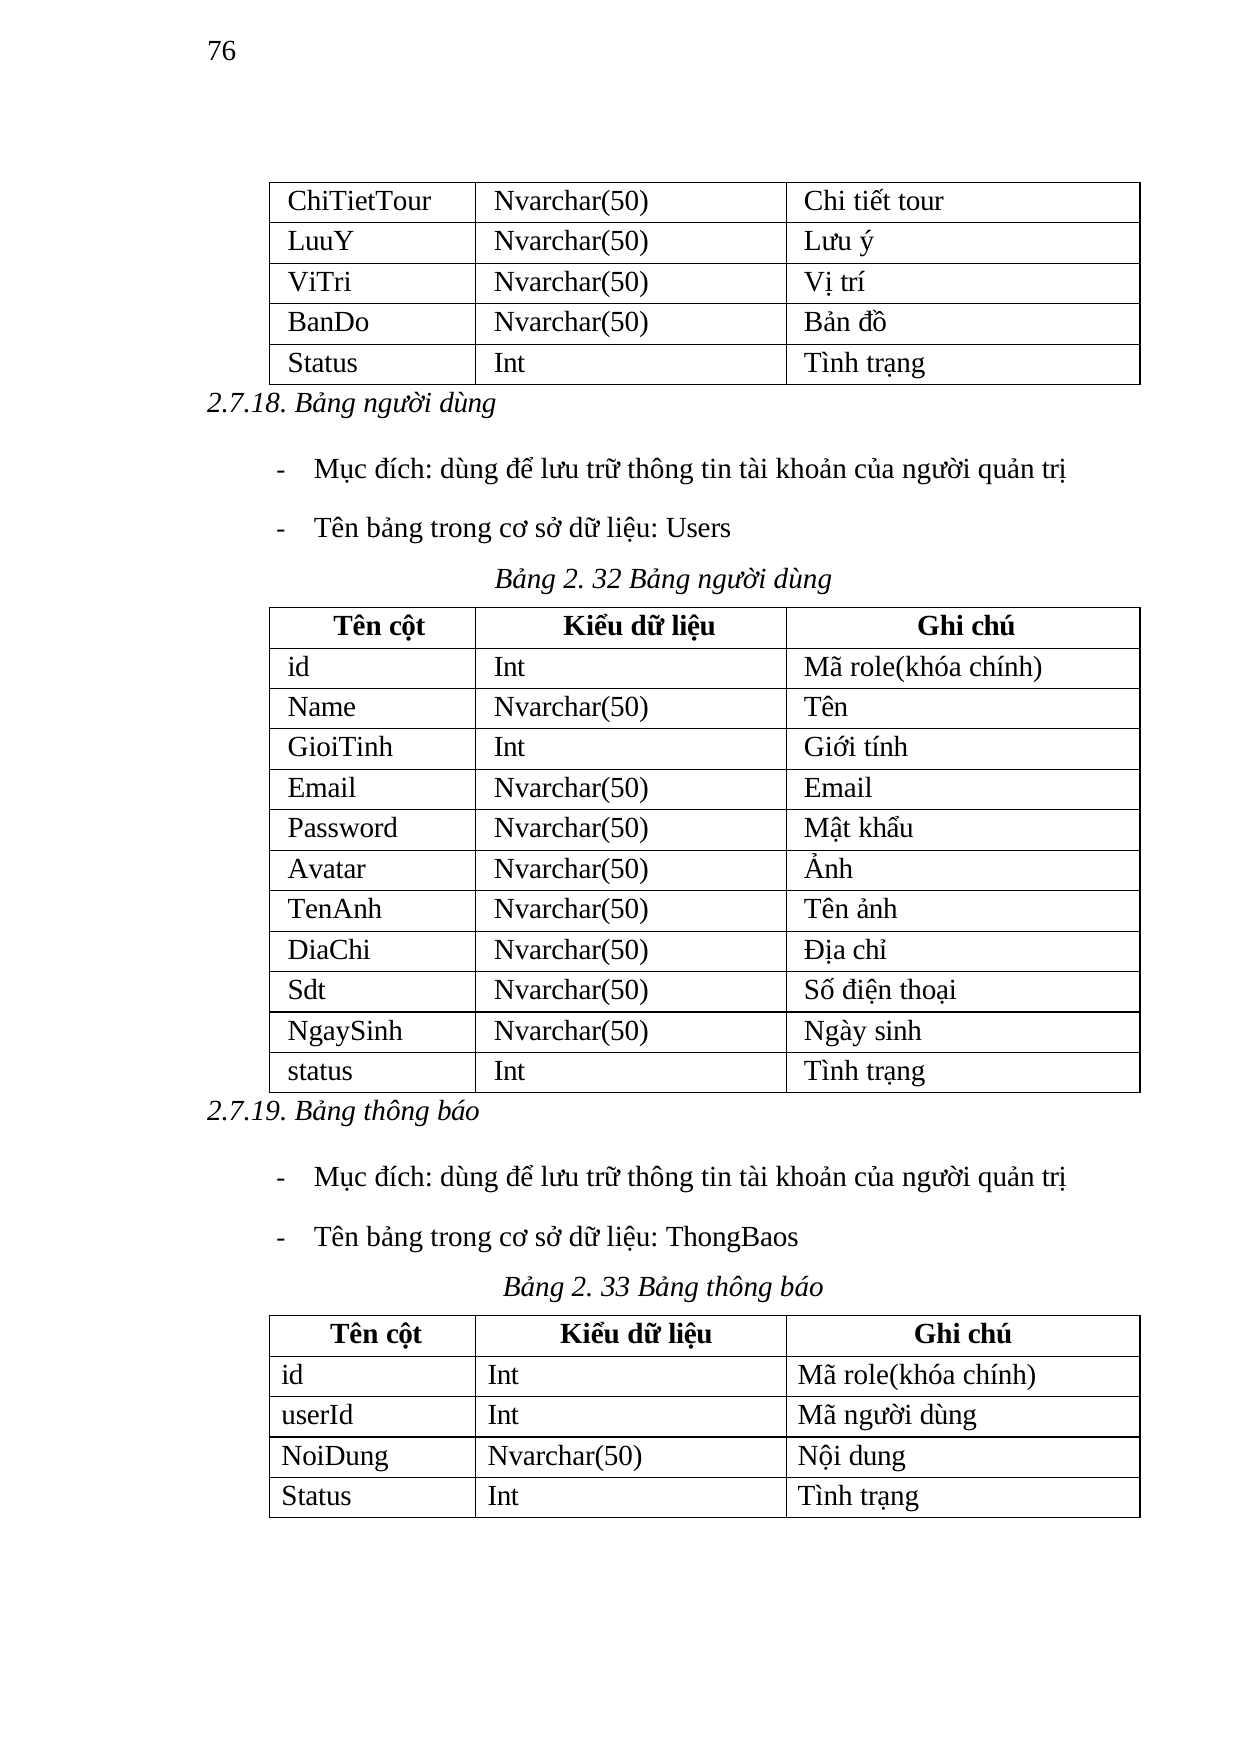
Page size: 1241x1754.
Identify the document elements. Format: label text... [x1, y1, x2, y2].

table_cell Int [476, 1357, 786, 1396]
table_cell Email [787, 770, 1139, 809]
table_cell Nvarchar(50) [476, 810, 786, 849]
table_cell Int [476, 345, 786, 384]
table_cell Ảnh [787, 851, 1139, 890]
table_cell id [270, 1357, 475, 1396]
table_cell Nvarchar(50) [476, 1438, 786, 1477]
table_cell LuuY [270, 223, 475, 263]
table_cell Giới tính [787, 729, 1139, 769]
table_cell Mã role(khóa chính) [787, 1357, 1139, 1396]
table_cell TenAnh [270, 891, 475, 931]
table_cell Số điện thoại [787, 972, 1139, 1011]
table_cell Int [476, 729, 786, 769]
table_cell Mật khẩu [787, 810, 1139, 849]
table_cell id [270, 649, 475, 688]
table_cell Avatar [270, 851, 475, 890]
table_cell Tình trạng [787, 345, 1139, 384]
table_header Nvarchar(50) [476, 183, 786, 222]
table_cell Địa chỉ [787, 932, 1139, 971]
table_cell ViTri [270, 264, 475, 303]
table_cell Nvarchar(50) [476, 851, 786, 890]
table_cell Tình trạng [787, 1053, 1139, 1092]
table_cell GioiTinh [270, 729, 475, 769]
table_cell Ngày sinh [787, 1013, 1139, 1052]
table_cell Nvarchar(50) [476, 972, 786, 1011]
table_cell Tên ảnh [787, 891, 1139, 931]
table_cell DiaChi [270, 932, 475, 971]
table_cell Email [270, 770, 475, 809]
table_cell Int [476, 1478, 786, 1517]
table_header Kiểu dữ liệu [476, 1316, 786, 1356]
table_cell Tình trạng [787, 1478, 1139, 1517]
table_header Tên cột [270, 1316, 475, 1356]
table_cell Nội dung [787, 1438, 1139, 1477]
table_header Tên cột [270, 608, 475, 647]
table_cell Nvarchar(50) [476, 304, 786, 343]
table_cell Status [270, 345, 475, 384]
table_cell Vị trí [787, 264, 1139, 303]
list Tên bảng trong cơ sở dữ liệu: Users [276, 511, 1122, 544]
table_cell Nvarchar(50) [476, 689, 786, 728]
table_cell Nvarchar(50) [476, 770, 786, 809]
list Mục đích: dùng để lưu trữ thông tin tài khoản của người quản trị [276, 1159, 1122, 1193]
table_cell Bản đồ [787, 304, 1139, 343]
table_cell Tên [787, 689, 1139, 728]
list Tên bảng trong cơ sở dữ liệu: ThongBaos [276, 1219, 1122, 1252]
table_cell NgaySinh [270, 1013, 475, 1052]
table_cell BanDo [270, 304, 475, 343]
table_cell Password [270, 810, 475, 849]
table_cell Int [476, 1397, 786, 1436]
table_cell Mã role(khóa chính) [787, 649, 1139, 688]
table_cell NoiDung [270, 1438, 475, 1477]
table_header ChiTietTour [270, 183, 475, 222]
table_cell Nvarchar(50) [476, 1013, 786, 1052]
table_cell Status [270, 1478, 475, 1517]
table_cell Name [270, 689, 475, 728]
table_header Chi tiết tour [787, 183, 1139, 222]
table_cell userId [270, 1397, 475, 1436]
table_cell Nvarchar(50) [476, 932, 786, 971]
table_header Ghi chú [787, 1316, 1139, 1356]
table_cell Nvarchar(50) [476, 264, 786, 303]
table_cell Int [476, 649, 786, 688]
table_cell Sdt [270, 972, 475, 1011]
table_cell status [270, 1053, 475, 1092]
subtitle Bảng người dùng [207, 385, 1122, 418]
table_header Ghi chú [787, 608, 1139, 647]
table_cell Int [476, 1053, 786, 1092]
subtitle Bảng thông báo [207, 1093, 1122, 1127]
table_cell Nvarchar(50) [476, 891, 786, 931]
table_cell Nvarchar(50) [476, 223, 786, 263]
table_cell Mã người dùng [787, 1397, 1139, 1436]
list Mục đích: dùng để lưu trữ thông tin tài khoản của người quản trị [276, 451, 1122, 484]
table_cell Lưu ý [787, 223, 1139, 263]
table_header Kiểu dữ liệu [476, 608, 786, 647]
